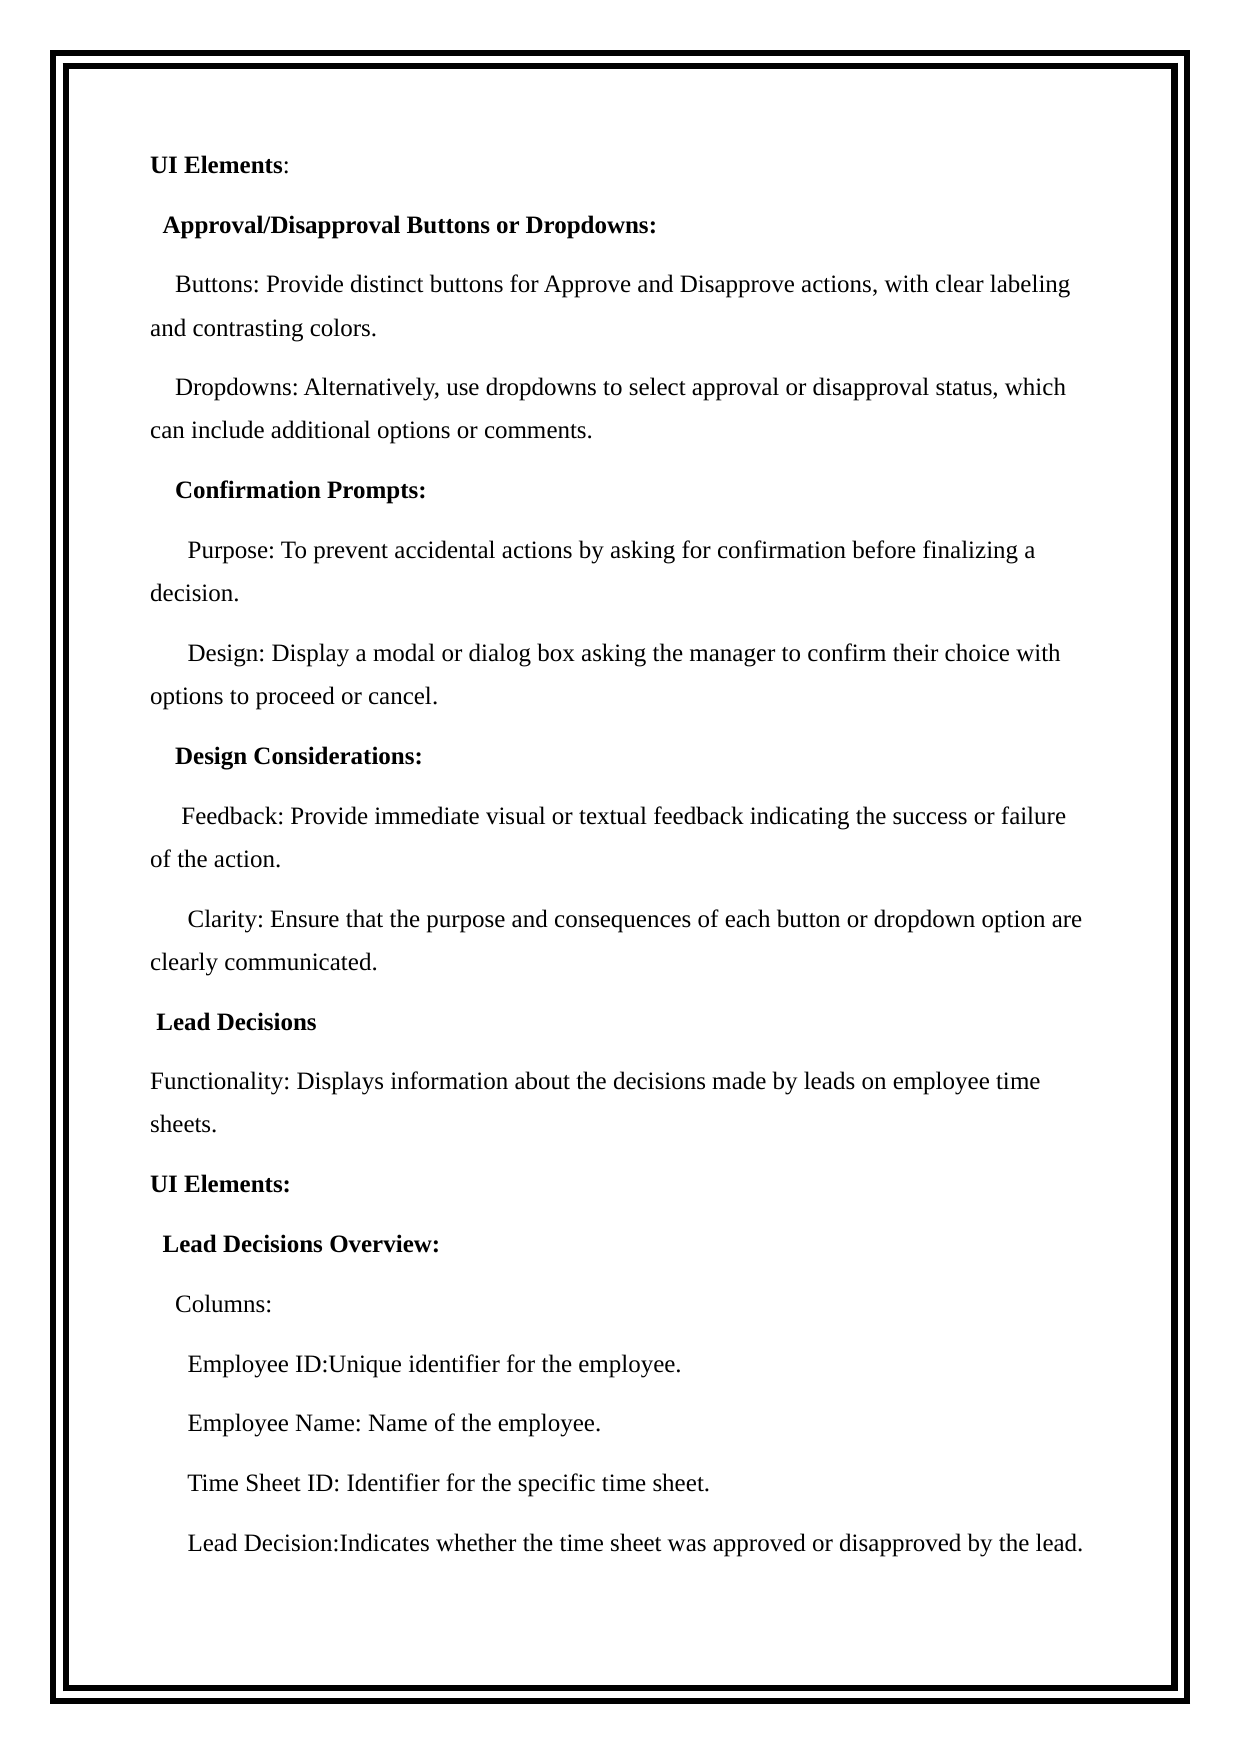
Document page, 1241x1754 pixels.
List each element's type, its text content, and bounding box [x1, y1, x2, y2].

text Purpose: To prevent accidental actions by asking for confirmation before finalizing a decision. [150, 535, 1090, 607]
text Lead Decision:Indicates whether the time sheet was approved or disapproved by the lead. [150, 1528, 1090, 1557]
text Feedback: Provide immediate visual or textual feedback indicating the success or failure of the action. [150, 801, 1090, 873]
text Design Considerations: [150, 741, 1090, 770]
text Lead Decisions [150, 1007, 1090, 1035]
text UI Elements: [150, 1169, 1090, 1198]
text Clarity: Ensure that the purpose and consequences of each button or dropdown option are clearly communicated. [150, 904, 1090, 976]
text Design: Display a modal or dialog box asking the manager to confirm their choice with options to proceed or cancel. [150, 638, 1090, 710]
text Columns: [150, 1289, 1090, 1318]
text UI Elements: [150, 150, 1090, 179]
text Approval/Disapproval Buttons or Dropdowns: [150, 210, 1090, 238]
text Dropdowns: Alternatively, use dropdowns to select approval or disapproval status, which can include additional options or comments. [150, 372, 1090, 444]
text Confirmation Prompts: [150, 475, 1090, 504]
text Functionality: Displays information about the decisions made by leads on employee time sheets. [150, 1066, 1090, 1138]
text Lead Decisions Overview: [150, 1229, 1090, 1258]
text Buttons: Provide distinct buttons for Approve and Disapprove actions, with clear labeling and contrasting colors. [150, 269, 1090, 341]
text Employee ID:Unique identifier for the employee. [150, 1349, 1090, 1377]
text Time Sheet ID: Identifier for the specific time sheet. [150, 1468, 1090, 1497]
text Employee Name: Name of the employee. [150, 1408, 1090, 1437]
